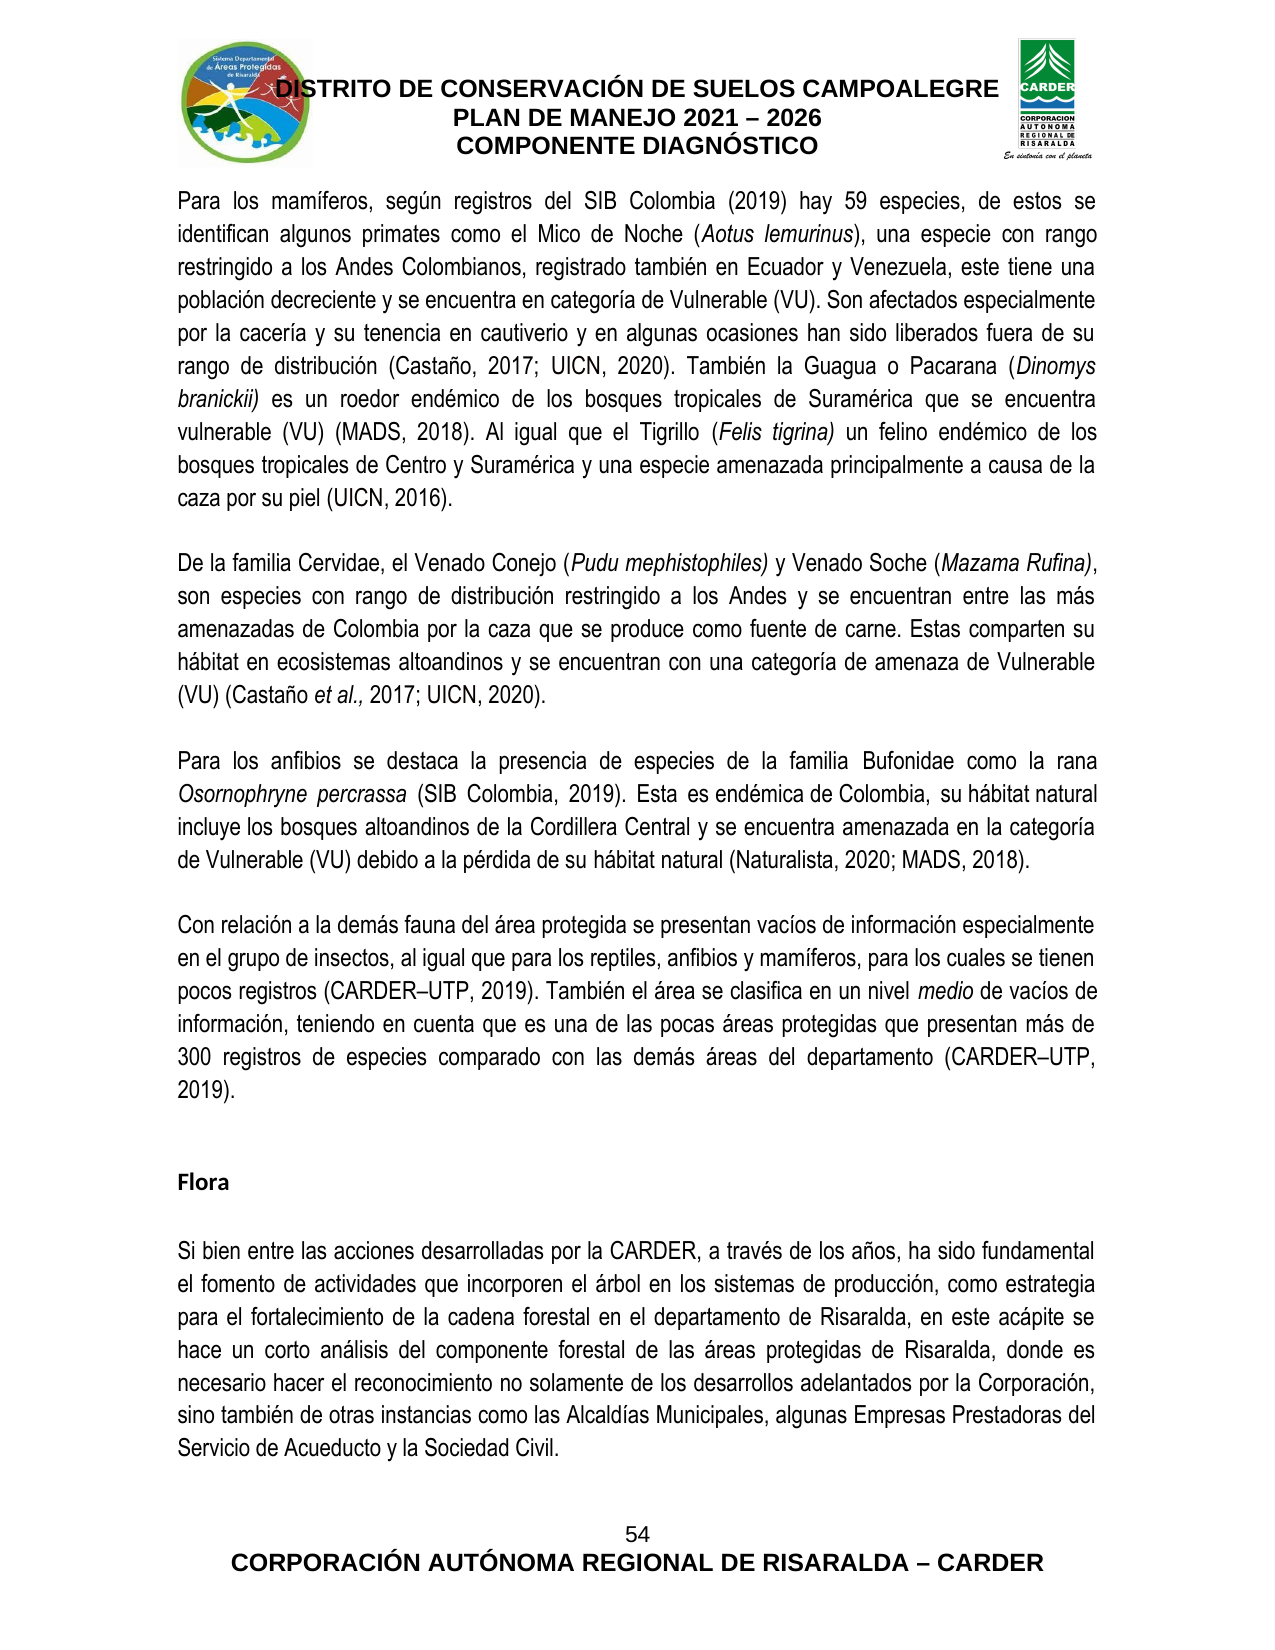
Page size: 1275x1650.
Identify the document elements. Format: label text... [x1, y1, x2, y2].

text Para los mamíferos, según registros del SIB Colombia (2019) hay 59 especies, de estos se identifican algunos primates como el Mico de Noche (Aotus lemurinus), una especie con rango restringido a los Andes Colombianos, registrado también en Ecuador y Venezuela, este tiene una población decreciente y se encuentra en categoría de Vulnerable (VU). Son afectados especialmente por la cacería y su tenencia en cautiverio y en algunas ocasiones han sido liberados fuera de su rango de distribución (Castaño, 2017; UICN, 2020). También la Guagua o Pacarana (Dinomys branickii) es un roedor endémico de los bosques tropicales de Suramérica que se encuentra vulnerable (VU) (MADS, 2018). Al igual que el Tigrillo (Felis tigrina) un felino endémico de los bosques tropicales de Centro y Suramérica y una especie amenazada principalmente a causa de la caza por su piel (UICN, 2016). [177, 186, 1098, 511]
picture [305, 82, 314, 88]
text Si bien entre las acciones desarrolladas por la CARDER, a través de los años, ha sido fundamental el fomento de actividades que incorporen el árbol en los sistemas de producción, como estrategia para el fortalecimiento de la cadena forestal en el departamento de Risaralda, en este acápite se hace un corto análisis del componente forestal de las áreas protegidas de Risaralda, donde es necesario hacer el reconocimiento no solamente de los desarrollos adelantados por la Corporación, sino también de otras instancias como las Alcaldías Municipales, algunas Empresas Prestadoras del Servicio de Acueducto y la Sociedad Civil. [177, 1236, 1098, 1462]
text De la familia Cervidae, el Venado Conejo (Pudu mephistophiles) y Venado Soche (Mazama Rufina), son especies con rango de distribución restringido a los Andes y se encuentran entre las más amenazadas de Colombia por la caza que se produce como fuente de carne. Estas comparten su hábitat en ecosistemas altoandinos y se encuentran con una categoría de amenaza de Vulnerable (VU) (Castaño et al., 2017; UICN, 2020). [177, 548, 1098, 709]
subtitle Flora [177, 1166, 1098, 1196]
picture [998, 31, 1098, 170]
text Para los anfibios se destaca la presencia de especies de la familia Bufonidae como la rana Osornophryne percrassa (SIB Colombia, 2019). Esta es endémica de Colombia, su hábitat natural incluye los bosques altoandinos de la Cordillera Central y se encuentra amenazada en la categoría de Vulnerable (VU) debido a la pérdida de su hábitat natural (Naturalista, 2020; MADS, 2018). [177, 746, 1098, 873]
text Con relación a la demás fauna del área protegida se presentan vacíos de información especialmente en el grupo de insectos, al igual que para los reptiles, anfibios y mamíferos, para los cuales se tienen pocos registros (CARDER–UTP, 2019). También el área se clasifica en un nivel medio de vacíos de información, teniendo en cuenta que es una de las pocas áreas protegidas que presentan más de 300 registros de especies comparado con las demás áreas del departamento (CARDER–UTP, 2019). [177, 911, 1098, 1104]
picture [177, 39, 314, 168]
